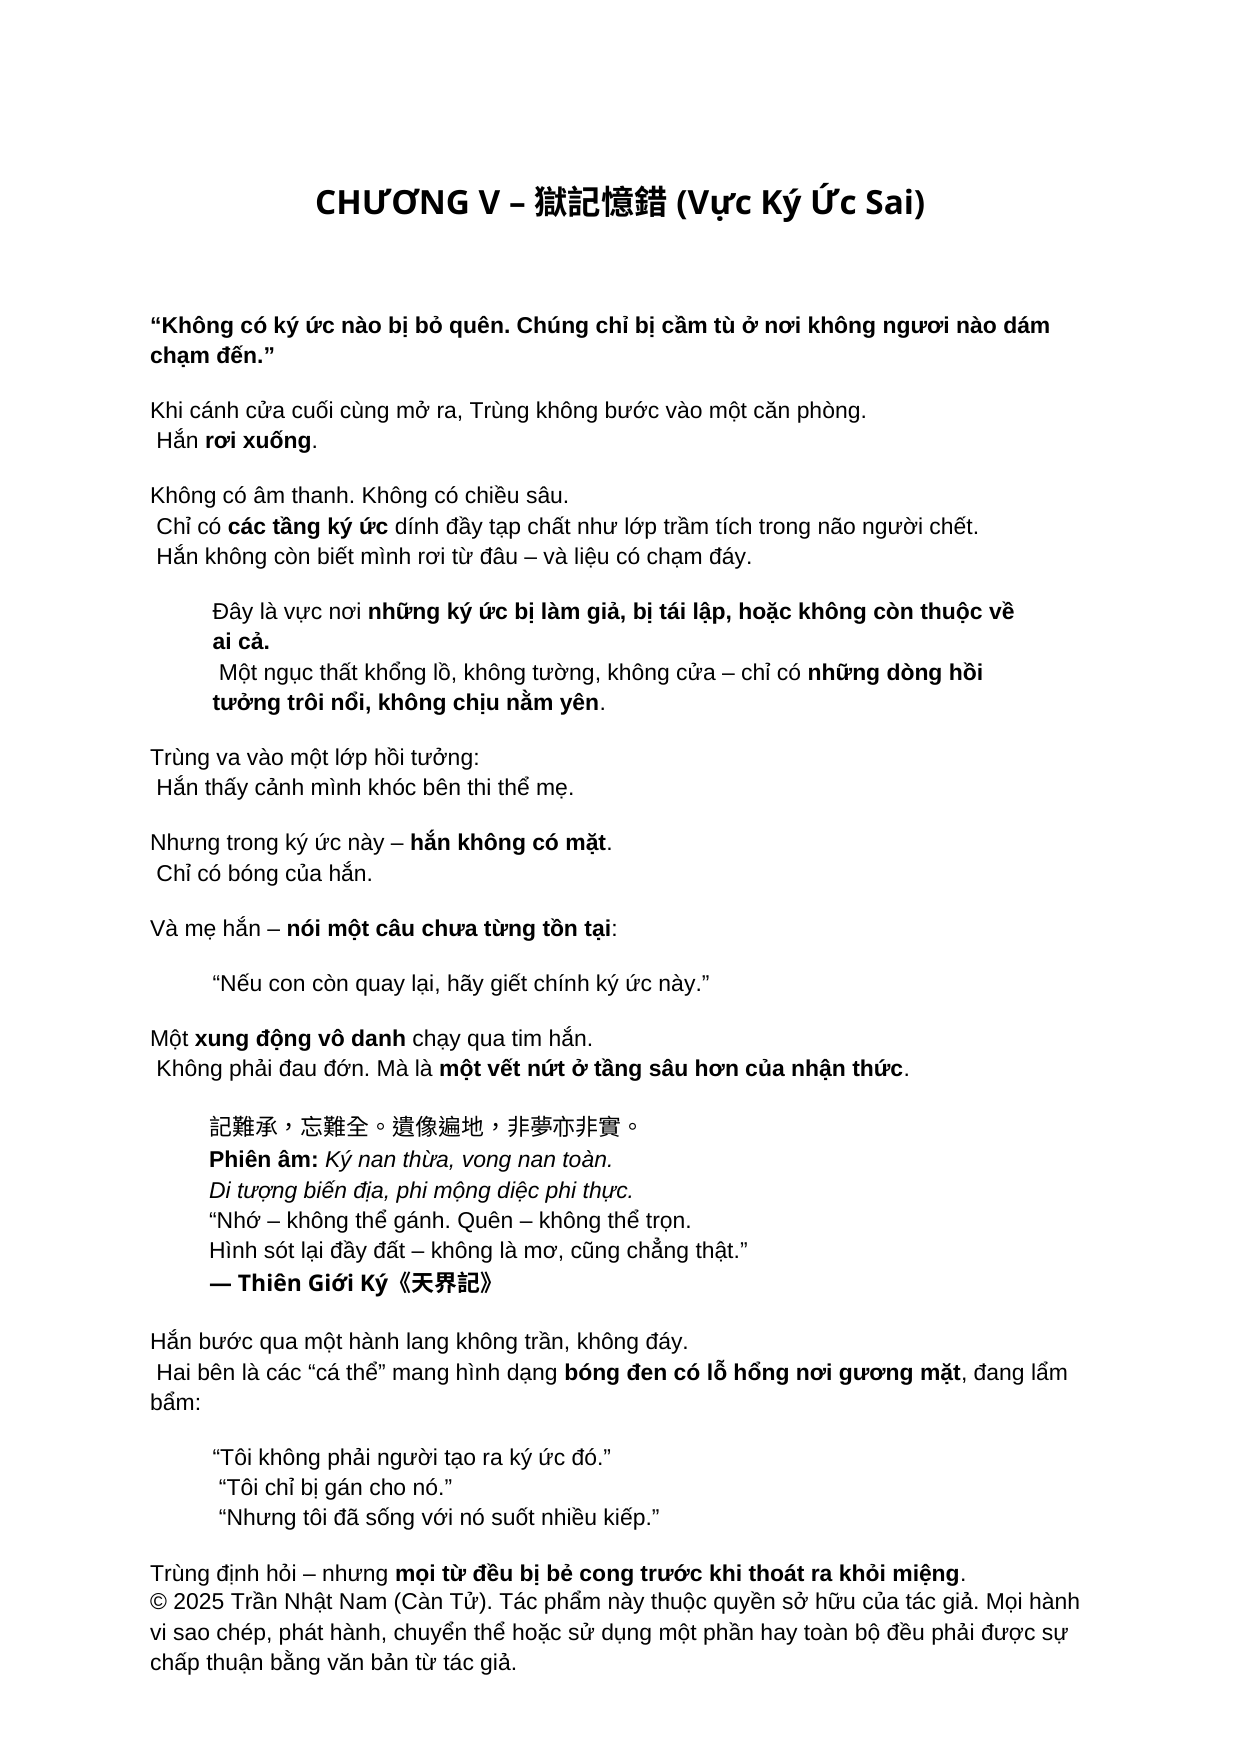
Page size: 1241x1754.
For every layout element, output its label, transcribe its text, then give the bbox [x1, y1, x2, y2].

text Di tượng biến địa, phi mộng diệc phi thực. [150, 1177, 1090, 1203]
text “Không có ký ức nào bị bỏ quên. Chúng chỉ bị cầm tù ở nơi không ngươi nào dám chạm đến.” [150, 312, 1090, 368]
text “Nếu con còn quay lại, hãy giết chính ký ức này.” [212, 970, 1028, 996]
text Trùng va vào một lớp hồi tưởng: Hắn thấy cảnh mình khóc bên thi thể mẹ. [150, 744, 1090, 800]
text Khi cánh cửa cuối cùng mở ra, Trùng không bước vào một căn phòng. Hắn rơi xuống. [150, 397, 1090, 453]
text Và mẹ hắn – nói một câu chưa từng tồn tại: [150, 915, 1090, 941]
text Hình sót lại đầy đất – không là mơ, cũng chẳng thật.” [150, 1237, 1090, 1263]
subtitle CHƯƠNG V – 獄記憶錯 (Vực Ký Ức Sai) [150, 179, 1090, 224]
text Phiên âm: Ký nan thừa, vong nan toàn. [150, 1146, 1090, 1173]
text Một xung động vô danh chạy qua tim hắn. Không phải đau đớn. Mà là một vết nứt ở tầng sâu hơn của nhận thức. [150, 1025, 1090, 1082]
text “Nhớ – không thể gánh. Quên – không thể trọn. [150, 1207, 1090, 1233]
text “Tôi không phải người tạo ra ký ức đó.” “Tôi chỉ bị gán cho nó.” “Nhưng tôi đã sống với nó suốt nhiều kiếp.” [212, 1444, 1028, 1531]
text Trùng định hỏi – nhưng mọi từ đều bị bẻ cong trước khi thoát ra khỏi miệng. [150, 1559, 1090, 1586]
text Đây là vực nơi những ký ức bị làm giả, bị tái lập, hoặc không còn thuộc về ai cả. Một ngục thất khổng lồ, không tường, không cửa – chỉ có những dòng hồi tưởng trôi nổi, không chịu nằm yên. [212, 598, 1028, 715]
text Không có âm thanh. Không có chiều sâu. Chỉ có các tầng ký ức dính đầy tạp chất như lớp trầm tích trong não người chết. Hắn không còn biết mình rơi từ đâu – và liệu có chạm đáy. [150, 482, 1090, 569]
text 記難承，忘難全。遺像遍地，非夢亦非實。 [150, 1111, 1090, 1142]
text Hắn bước qua một hành lang không trần, không đáy. Hai bên là các “cá thể” mang hình dạng bóng đen có lỗ hổng nơi gương mặt, đang lẩm bẩm: [150, 1328, 1090, 1415]
text Nhưng trong ký ức này – hắn không có mặt. Chỉ có bóng của hắn. [150, 829, 1090, 886]
text — Thiên Giới Ký《天界記》 [150, 1267, 1090, 1298]
